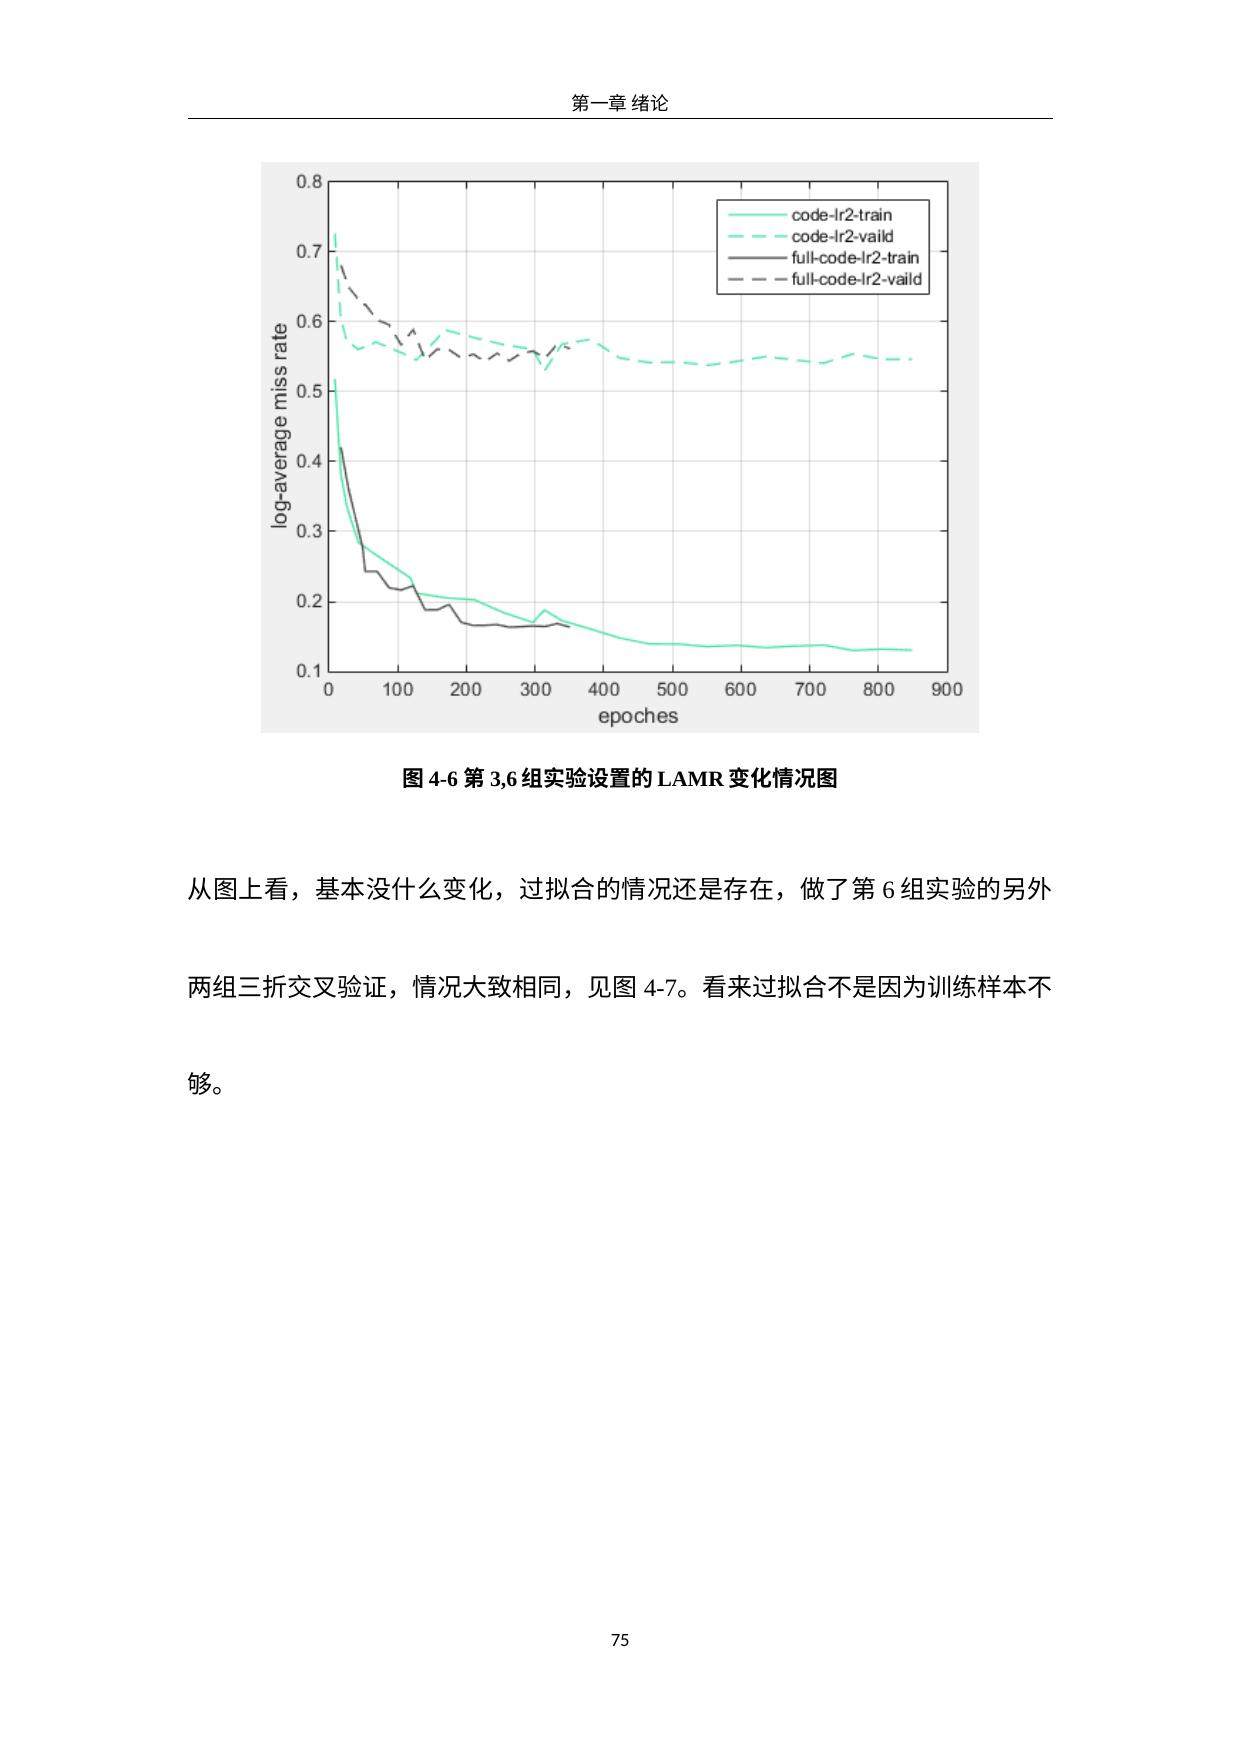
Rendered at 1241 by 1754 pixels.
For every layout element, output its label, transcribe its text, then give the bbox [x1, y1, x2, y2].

text 图4-6 第3,6组实验设置的LAMR变化情况图 [187, 760, 1053, 793]
text 从图上看，基本没什么变化，过拟合的情况还是存在，做了第6组实验的另外两组三折交叉验证，情况大致相同，见图4-7。看来过拟合不是因为训练样本不够。 [187, 856, 1053, 1116]
picture [261, 162, 980, 733]
